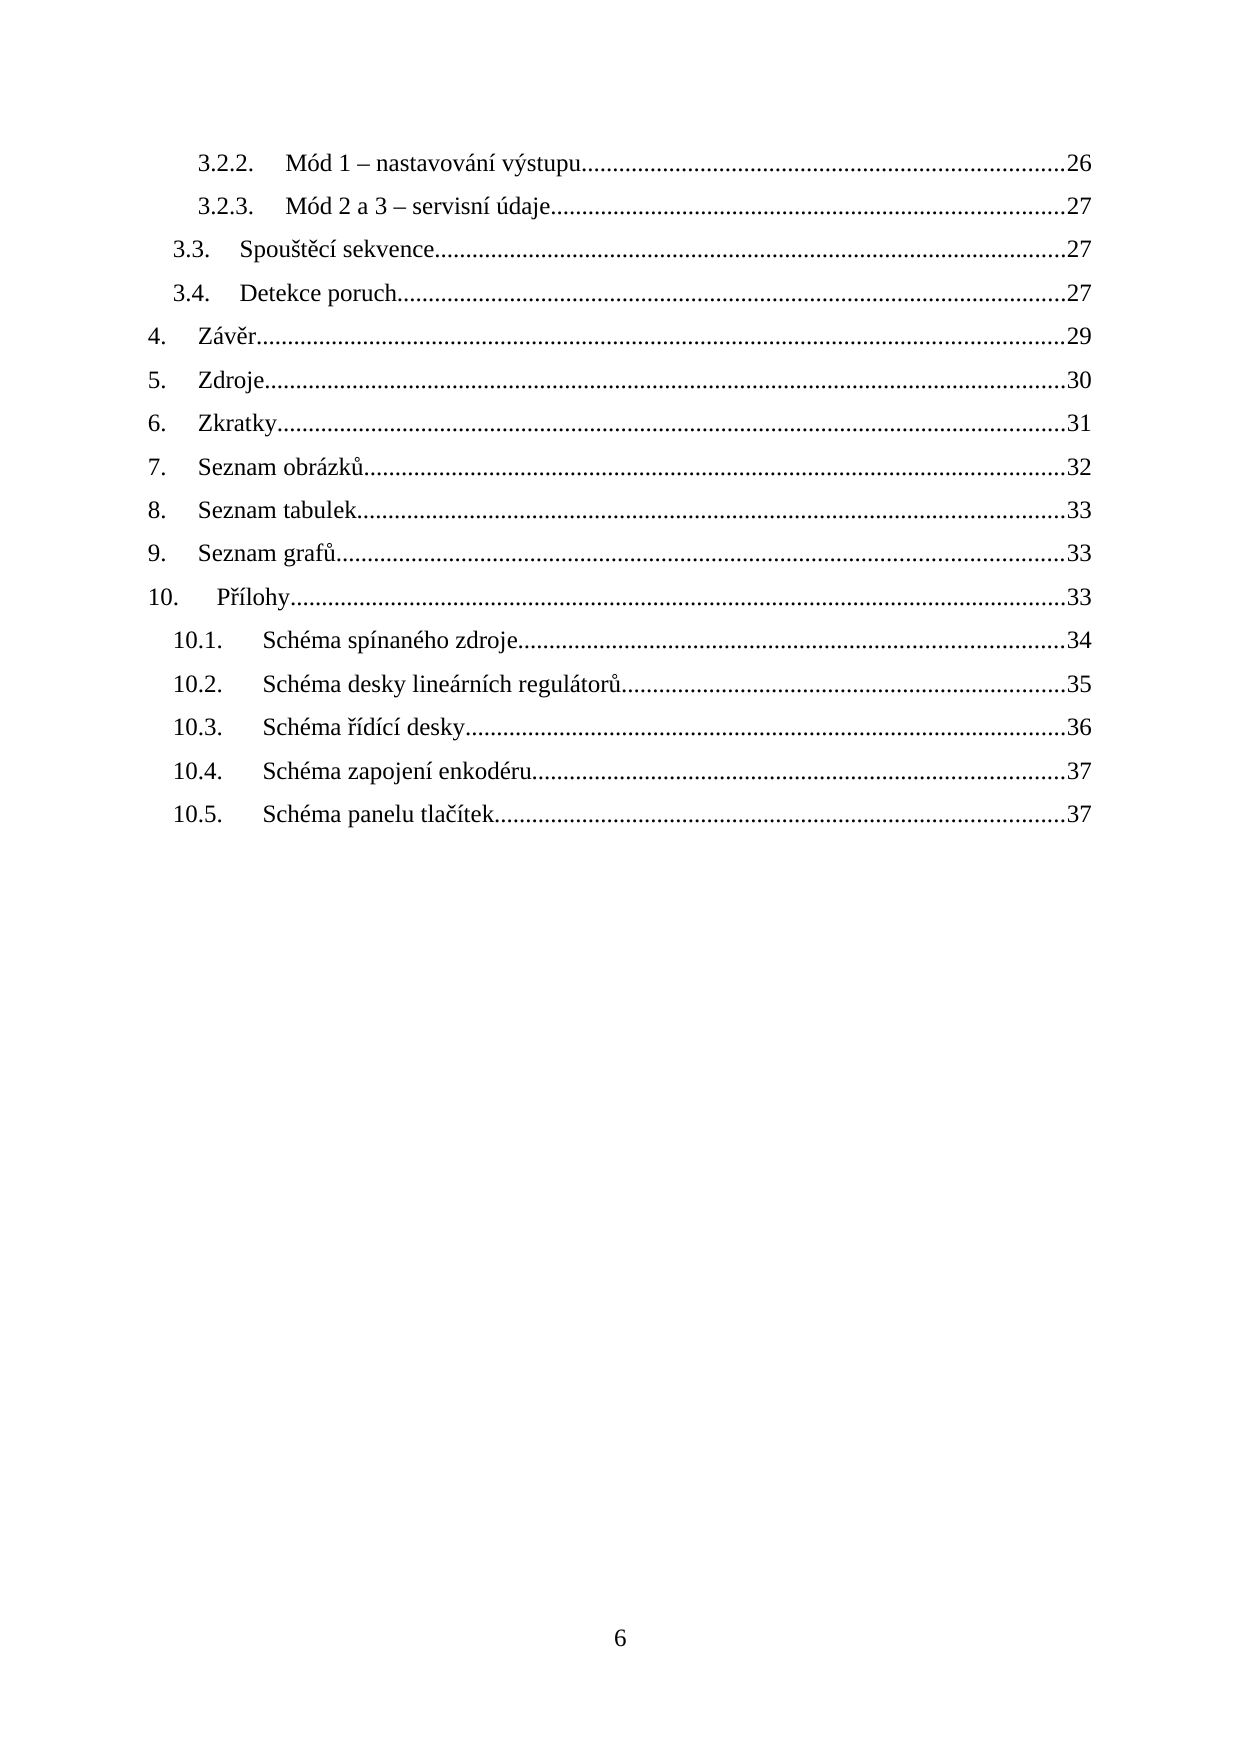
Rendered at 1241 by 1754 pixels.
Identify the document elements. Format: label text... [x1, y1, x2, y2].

text 8. Seznam tabulek 33 [148, 495, 1093, 524]
text 10.2. Schéma desky lineárních regulátorů 35 [173, 669, 1093, 698]
text 10.5. Schéma panelu tlačítek 37 [173, 799, 1093, 828]
text 9. Seznam grafů 33 [148, 538, 1093, 567]
text 5. Zdroje 30 [148, 365, 1093, 393]
text 3.2.3. Mód 2 a 3 – servisní údaje 27 [198, 191, 1093, 220]
text 7. Seznam obrázků 32 [148, 452, 1093, 480]
text 10.1. Schéma spínaného zdroje 34 [173, 625, 1093, 654]
text 10.3. Schéma řídící desky 36 [173, 712, 1093, 741]
text 10.4. Schéma zapojení enkodéru 37 [173, 756, 1093, 784]
text 3.3. Spouštěcí sekvence 27 [173, 234, 1093, 263]
text 10. Přílohy 33 [148, 582, 1093, 611]
text 3.4. Detekce poruch 27 [173, 278, 1093, 307]
text 6. Zkratky 31 [148, 408, 1093, 437]
text 3.2.2. Mód 1 – nastavování výstupu 26 [198, 148, 1093, 176]
text 4. Závěr 29 [148, 321, 1093, 350]
